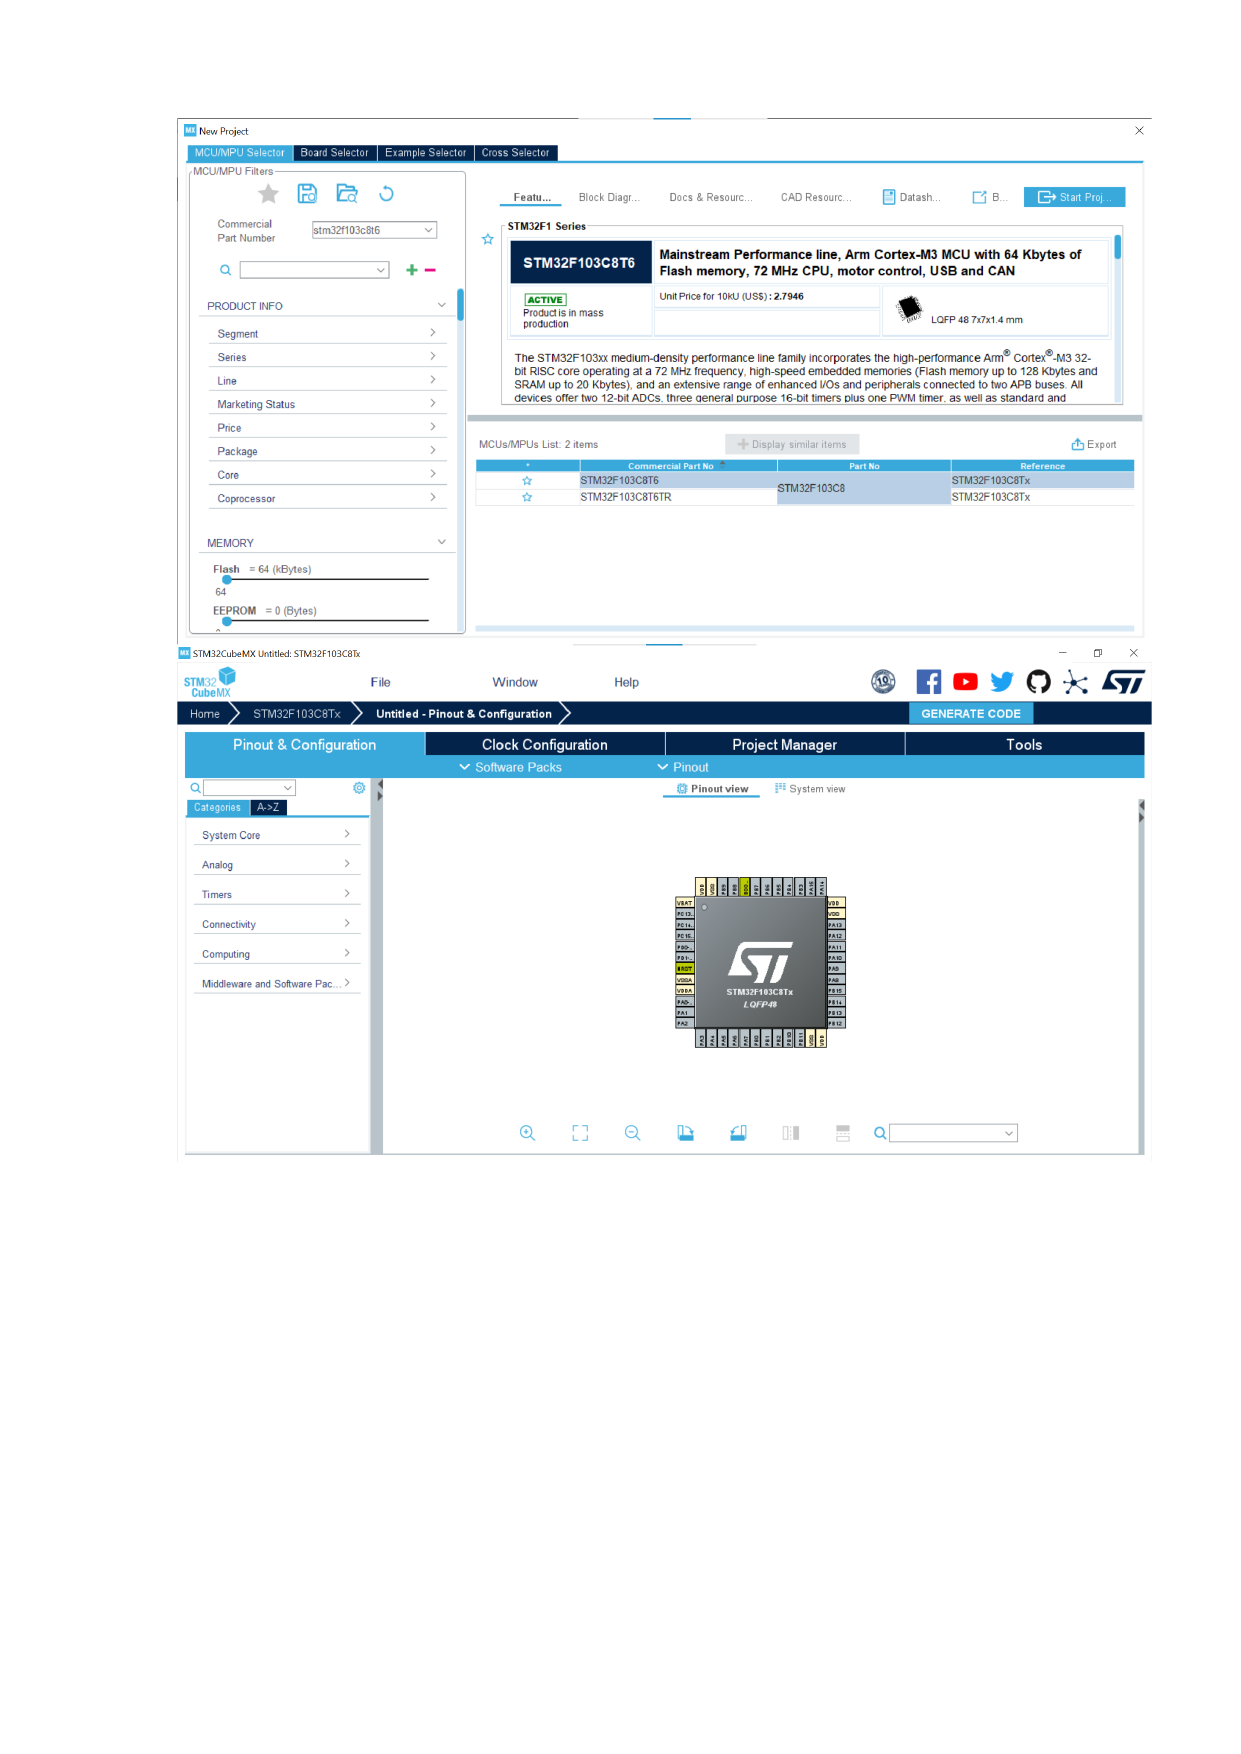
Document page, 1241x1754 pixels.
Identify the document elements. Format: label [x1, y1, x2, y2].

picture [177, 118, 1152, 1162]
